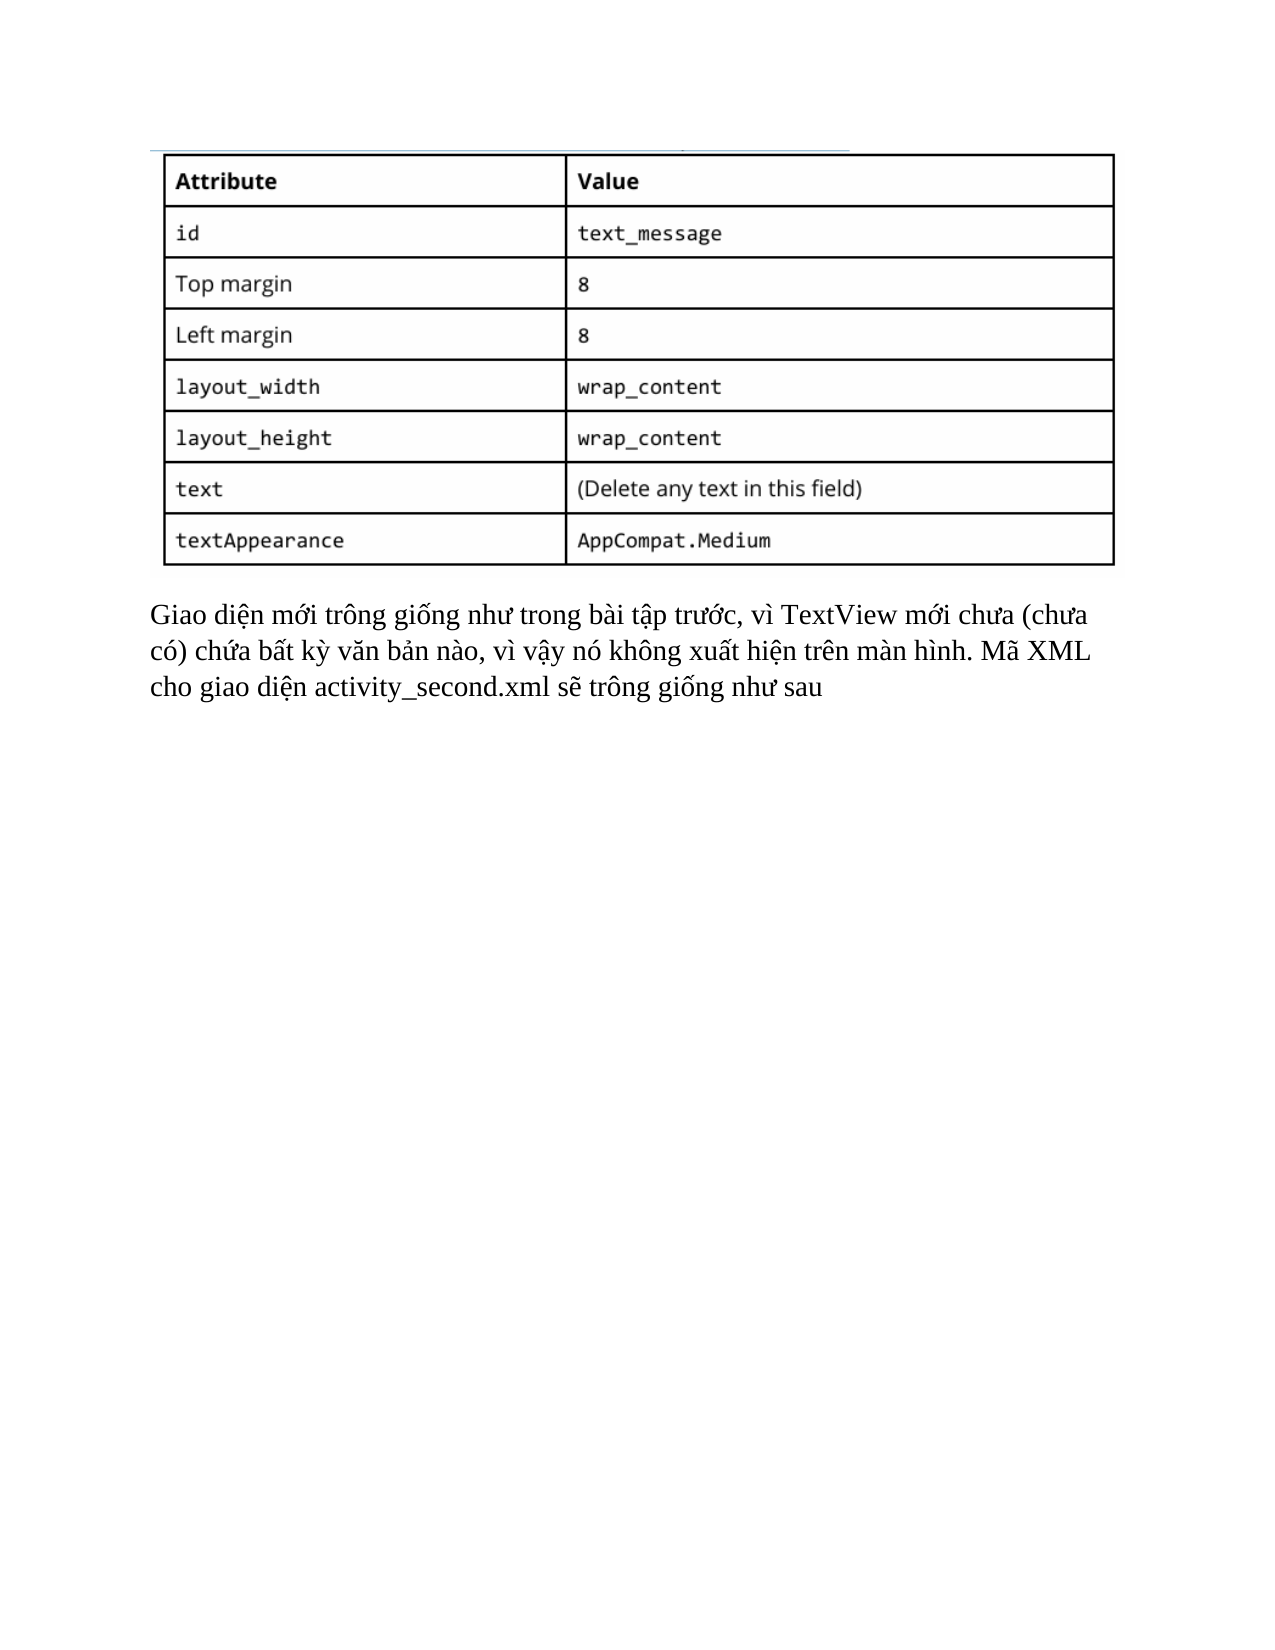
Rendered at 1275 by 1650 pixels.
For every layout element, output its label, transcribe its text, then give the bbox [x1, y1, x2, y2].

picture [150, 150, 1125, 578]
text Giao diện mới trông giống như trong bài tập trước, vì TextView mới chưa (chưa có) chứa bất kỳ văn bản nào, vì vậy nó không xuất hiện trên màn hình. Mã XML cho giao diện activity_second.xml sẽ trông giống như sau [150, 597, 1125, 703]
